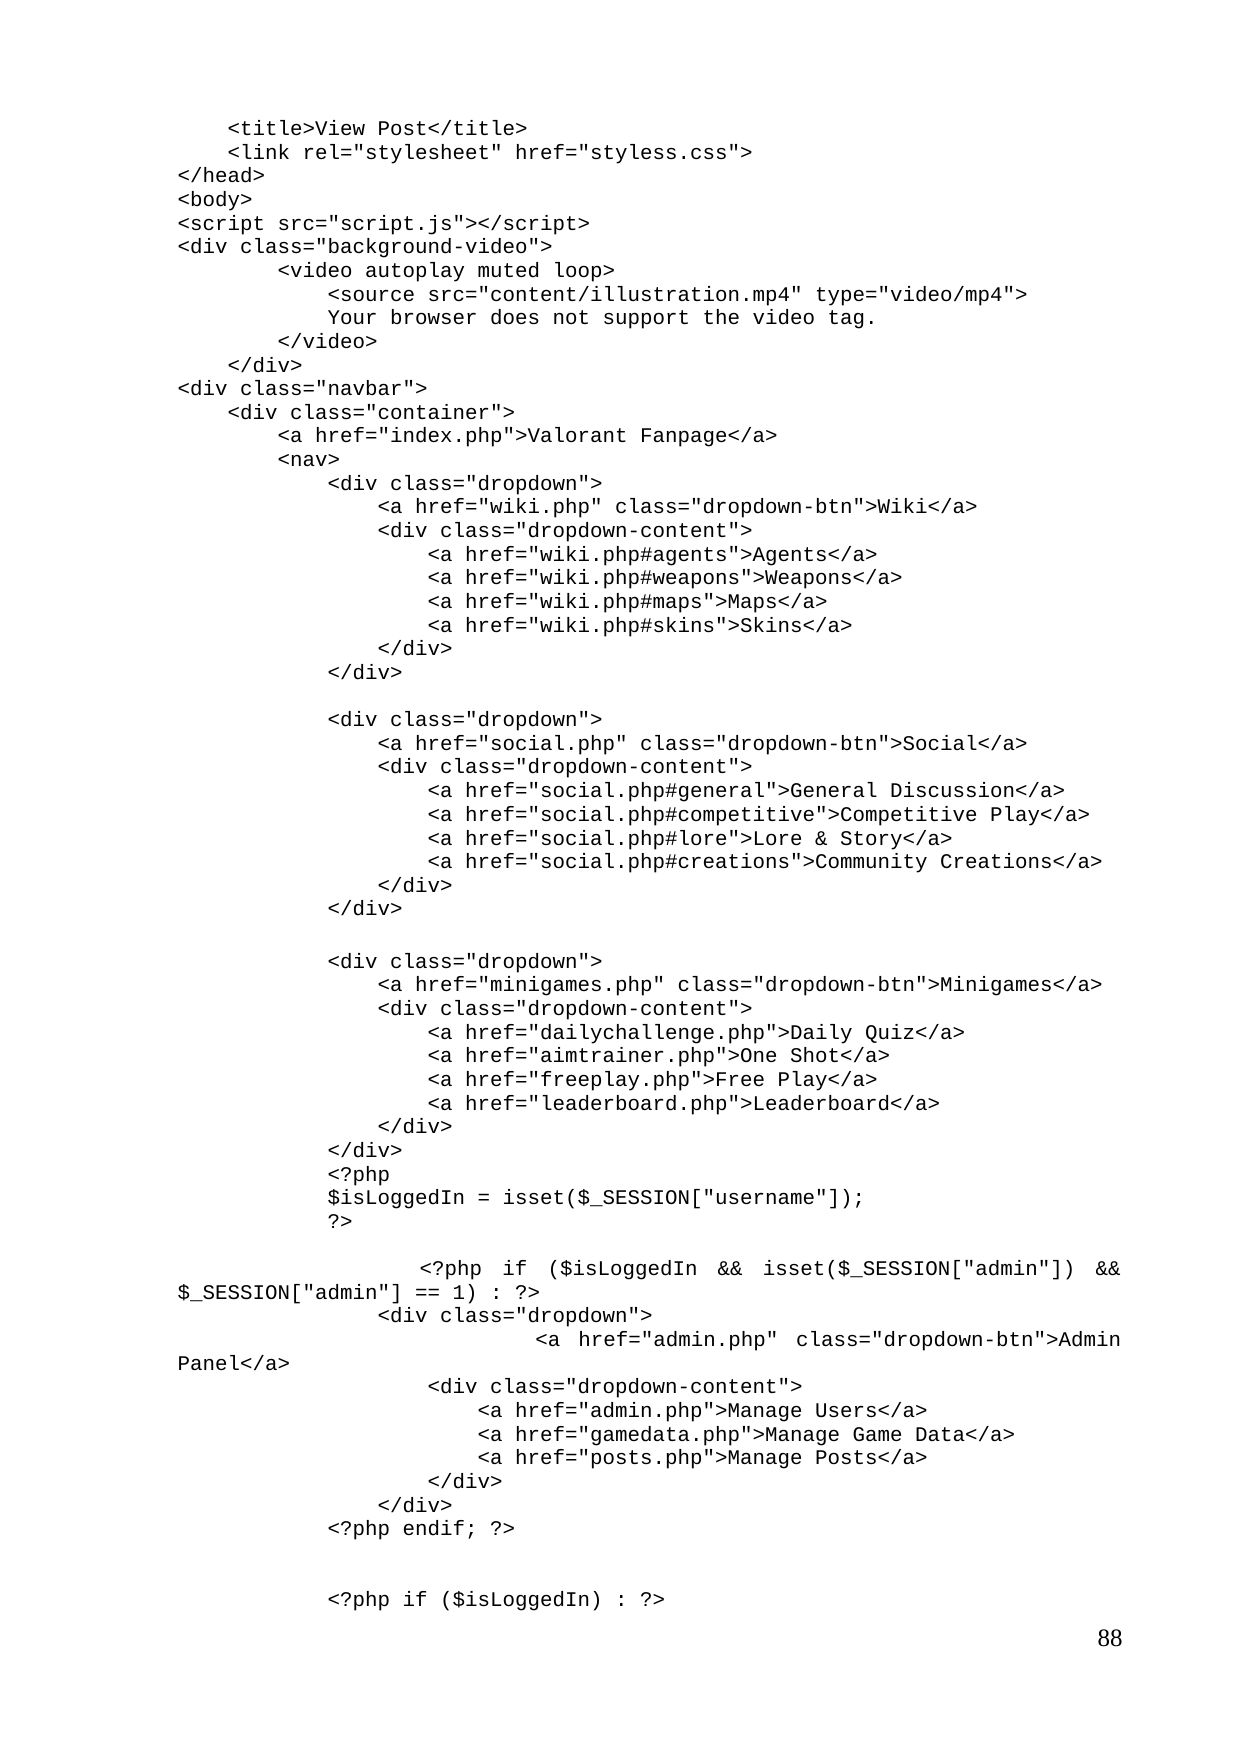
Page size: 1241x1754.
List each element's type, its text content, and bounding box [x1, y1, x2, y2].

text <a href="freeplay.php">Free Play</a> [177, 1069, 1122, 1093]
text ?> [177, 1211, 1122, 1234]
text <source src="content/illustration.mp4" type="video/mp4"> [177, 284, 1122, 307]
text </video> [177, 331, 1122, 354]
text <script src="script.js"></script> [177, 213, 1122, 236]
text </div> [177, 354, 1122, 378]
text <div class="container"> [177, 402, 1122, 426]
text <div class="background-video"> [177, 236, 1122, 260]
text </div> [177, 662, 1122, 686]
text <a href="admin.php">Manage Users</a> [177, 1400, 1122, 1424]
text <a href="index.php">Valorant Fanpage</a> [177, 426, 1122, 449]
text </head> [177, 165, 1122, 189]
text <a href="wiki.php#agents">Agents</a> [177, 544, 1122, 567]
text </div> [177, 1471, 1122, 1495]
text <div class="dropdown-content"> [177, 757, 1122, 780]
text <a href="social.php" class="dropdown-btn">Social</a> [177, 733, 1122, 757]
text <?php if ($isLoggedIn && isset($_SESSION["admin"]) && $_SESSION["admin"] == 1) : ?> [177, 1258, 1122, 1306]
text <a href="wiki.php#weapons">Weapons</a> [177, 567, 1122, 591]
text </div> [177, 1495, 1122, 1518]
text $isLoggedIn = isset($_SESSION["username"]); [177, 1187, 1122, 1211]
text <a href="dailychallenge.php">Daily Quiz</a> [177, 1022, 1122, 1045]
text <div class="dropdown"> [177, 709, 1122, 733]
text </div> [177, 1140, 1122, 1164]
text <nav> [177, 449, 1122, 473]
text <a href="aimtrainer.php">One Shot</a> [177, 1045, 1122, 1069]
text </div> [177, 638, 1122, 662]
text <link rel="stylesheet" href="styless.css"> [177, 142, 1122, 165]
text <a href="social.php#competitive">Competitive Play</a> [177, 804, 1122, 827]
text <a href="leaderboard.php">Leaderboard</a> [177, 1093, 1122, 1116]
text </div> [177, 1116, 1122, 1140]
text <a href="posts.php">Manage Posts</a> [177, 1447, 1122, 1471]
text <div class="dropdown"> [177, 1306, 1122, 1329]
text <a href="wiki.php#maps">Maps</a> [177, 591, 1122, 615]
text </div> [177, 875, 1122, 898]
text <div class="dropdown"> [177, 473, 1122, 496]
text <body> [177, 189, 1122, 213]
text <div class="dropdown"> [177, 951, 1122, 974]
text <div class="dropdown-content"> [177, 1376, 1122, 1400]
text <a href="wiki.php#skins">Skins</a> [177, 615, 1122, 638]
text <?php [177, 1164, 1122, 1187]
text <div class="navbar"> [177, 378, 1122, 402]
text <a href="minigames.php" class="dropdown-btn">Minigames</a> [177, 974, 1122, 998]
text <a href="gamedata.php">Manage Game Data</a> [177, 1424, 1122, 1447]
text Your browser does not support the video tag. [177, 307, 1122, 331]
text <div class="dropdown-content"> [177, 520, 1122, 544]
text </div> [177, 898, 1122, 922]
text <video autoplay muted loop> [177, 260, 1122, 284]
text <?php if ($isLoggedIn) : ?> [177, 1589, 1122, 1613]
text <div class="dropdown-content"> [177, 998, 1122, 1022]
text <a href="wiki.php" class="dropdown-btn">Wiki</a> [177, 496, 1122, 520]
text <a href="social.php#general">General Discussion</a> [177, 780, 1122, 804]
text <a href="social.php#lore">Lore & Story</a> [177, 827, 1122, 851]
text <a href="social.php#creations">Community Creations</a> [177, 851, 1122, 875]
text <?php endif; ?> [177, 1518, 1122, 1542]
text <title>View Post</title> [177, 118, 1122, 142]
text <a href="admin.php" class="dropdown-btn">Admin Panel</a> [177, 1329, 1122, 1376]
